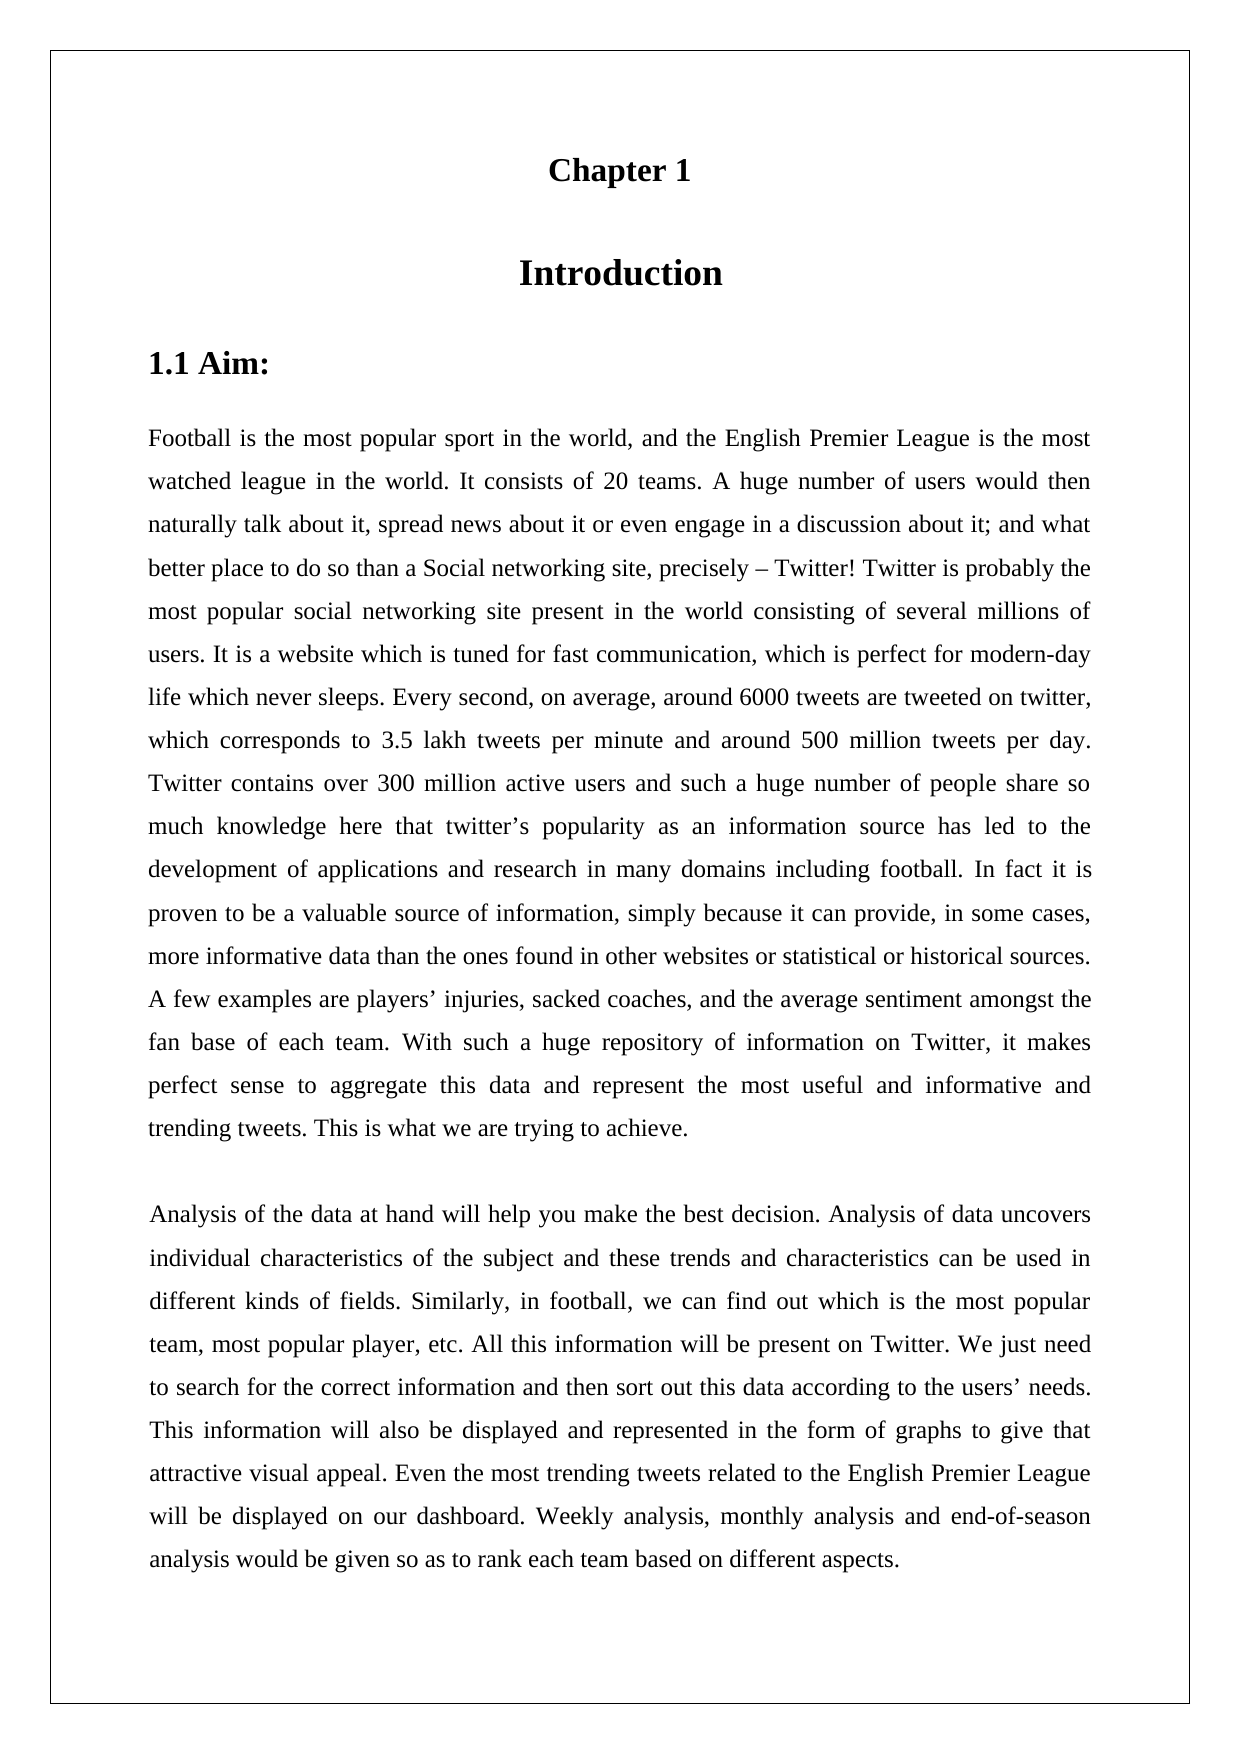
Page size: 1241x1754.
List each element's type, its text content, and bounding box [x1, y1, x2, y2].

text Football is the most popular sport in the world, and the English Premier League is the most watched league in the world. It consists of 20 teams. A huge number of users would then naturally talk about it, spread news about it or even engage in a discussion about it; and what better place to do so than a Social networking site, precisely – Twitter! Twitter is probably the most popular social networking site present in the world consisting of several millions of users. It is a website which is tuned for fast communication, which is perfect for modern-day life which never sleeps. Every second, on average, around 6000 tweets are tweeted on twitter, which corresponds to 3.5 lakh tweets per minute and around 500 million tweets per day. Twitter contains over 300 million active users and such a huge number of people share so much knowledge here that twitter’s popularity as an information source has led to the development of applications and research in many domains including football. In fact it is proven to be a valuable source of information, simply because it can provide, in some cases, more informative data than the ones found in other websites or statistical or historical sources. A few examples are players’ injuries, sacked coaches, and the average sentiment amongst the fan base of each team. With such a huge repository of information on Twitter, it makes perfect sense to aggregate this data and represent the most useful and informative and trending tweets. This is what we are trying to achieve. [148, 423, 1092, 1142]
text 1.1 Aim: [148, 343, 1092, 382]
text Chapter 1 [548, 150, 1092, 188]
text Introduction [519, 251, 1092, 294]
text Analysis of the data at hand will help you make the best decision. Analysis of data uncovers individual characteristics of the subject and these trends and characteristics can be used in different kinds of fields. Similarly, in football, we can find out which is the most popular team, most popular player, etc. All this information will be present on Twitter. We just need to search for the correct information and then sort out this data according to the users’ needs. This information will also be displayed and represented in the form of graphs to give that attractive visual appeal. Even the most trending tweets related to the English Premier League will be displayed on our dashboard. Weekly analysis, monthly analysis and end-of-season analysis would be given so as to rank each team based on different aspects. [149, 1199, 1092, 1573]
